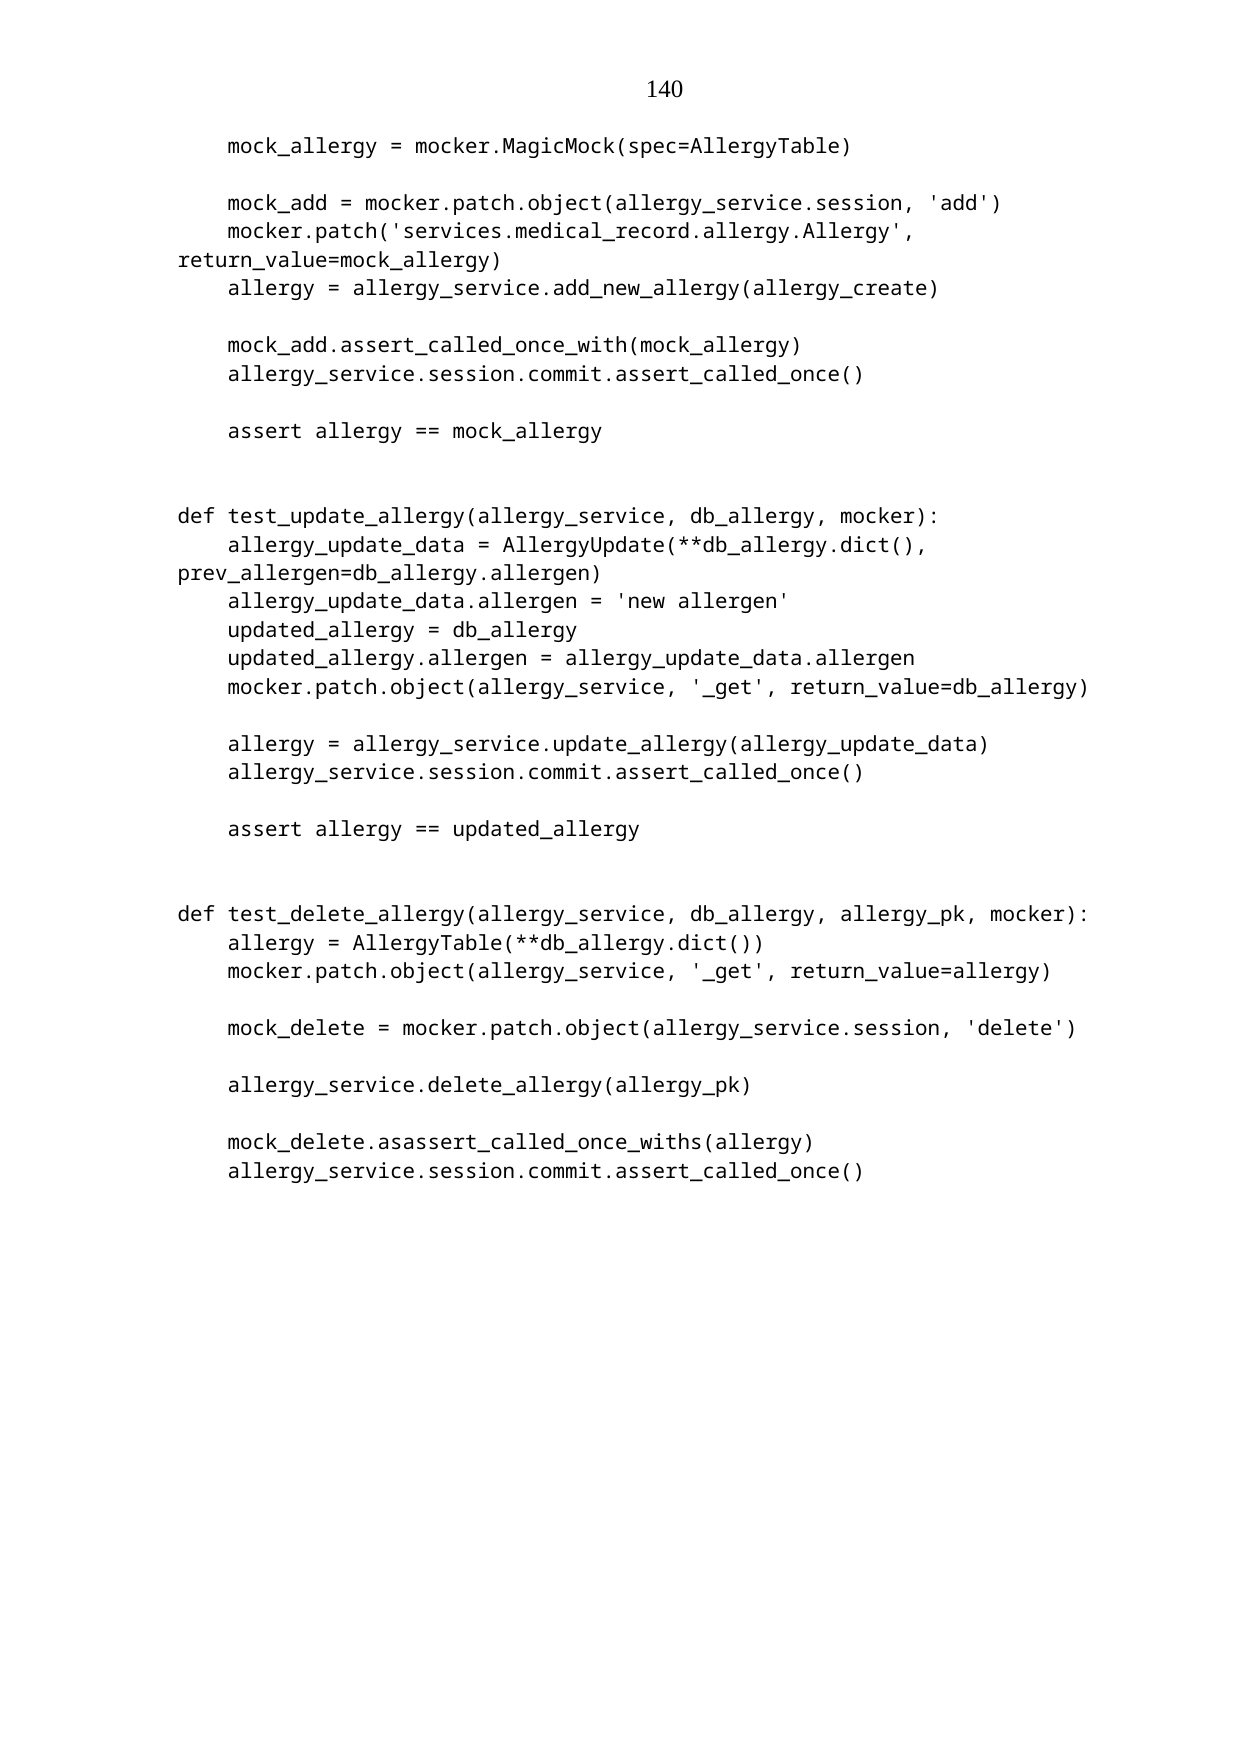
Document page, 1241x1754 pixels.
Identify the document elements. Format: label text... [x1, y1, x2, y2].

text mock_delete.asassert_called_once_withs(allergy) [177, 1127, 1152, 1156]
text updated_allergy = db_allergy [177, 615, 1152, 643]
text mock_add.assert_called_once_with(mock_allergy) [177, 330, 1152, 359]
text mock_add = mocker.patch.object(allergy_service.session, 'add') [177, 188, 1152, 217]
text allergy = allergy_service.add_new_allergy(allergy_create) [177, 273, 1152, 302]
text allergy_update_data.allergen = 'new allergen' [177, 587, 1152, 615]
text allergy_service.session.commit.assert_called_once() [177, 757, 1152, 786]
text mocker.patch('services.medical_record.allergy.Allergy', return_value=mock_allergy) [177, 217, 1152, 273]
text def test_update_allergy(allergy_service, db_allergy, mocker): [177, 501, 1152, 530]
text allergy_update_data = AllergyUpdate(**db_allergy.dict(), prev_allergen=db_allergy.allergen) [177, 530, 1152, 587]
text updated_allergy.allergen = allergy_update_data.allergen [177, 643, 1152, 672]
text mocker.patch.object(allergy_service, '_get', return_value=db_allergy) [177, 672, 1152, 700]
text allergy = AllergyTable(**db_allergy.dict()) [177, 928, 1152, 956]
text assert allergy == updated_allergy [177, 814, 1152, 843]
text mocker.patch.object(allergy_service, '_get', return_value=allergy) [177, 956, 1152, 985]
text allergy = allergy_service.update_allergy(allergy_update_data) [177, 729, 1152, 757]
text mock_allergy = mocker.MagicMock(spec=AllergyTable) [177, 131, 1152, 160]
text mock_delete = mocker.patch.object(allergy_service.session, 'delete') [177, 1013, 1152, 1042]
text allergy_service.session.commit.assert_called_once() [177, 359, 1152, 387]
text def test_delete_allergy(allergy_service, db_allergy, allergy_pk, mocker): [177, 899, 1152, 928]
text allergy_service.session.commit.assert_called_once() [177, 1156, 1152, 1184]
text assert allergy == mock_allergy [177, 416, 1152, 444]
text allergy_service.delete_allergy(allergy_pk) [177, 1070, 1152, 1098]
